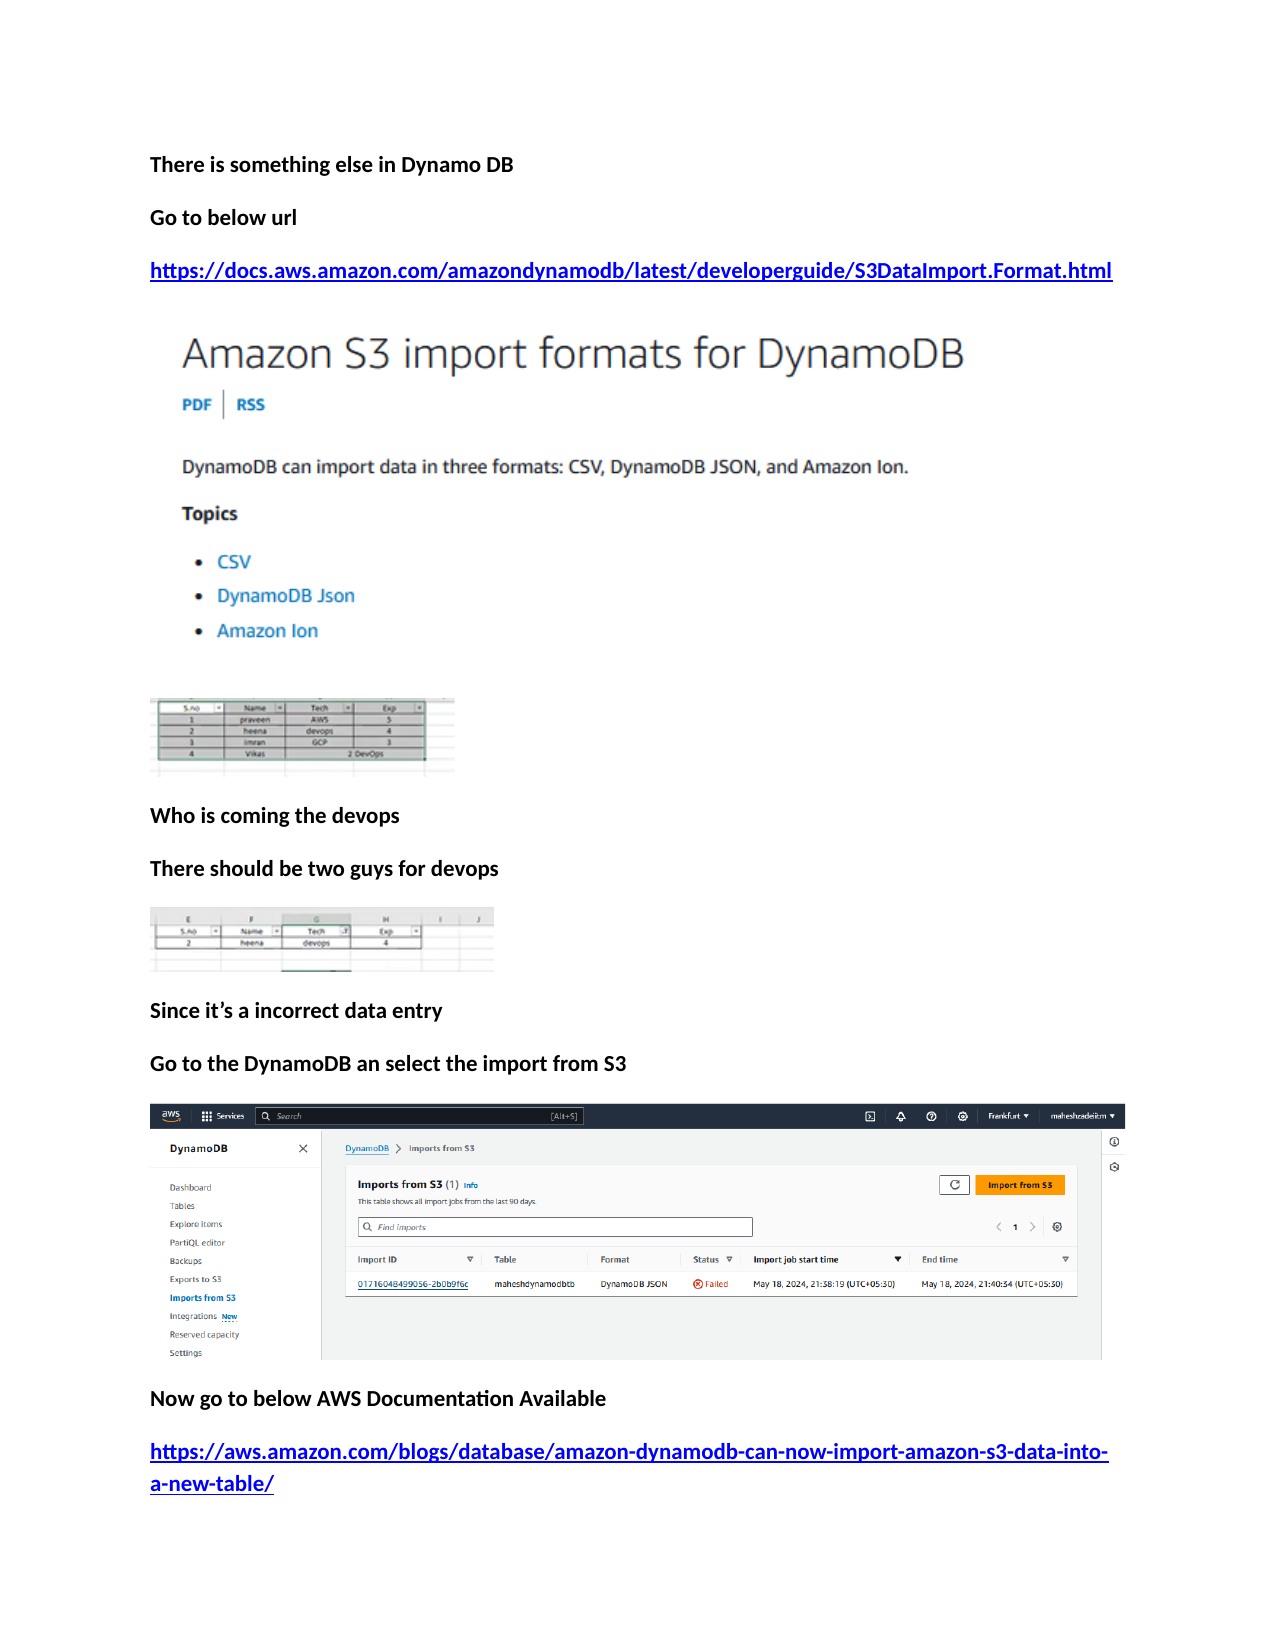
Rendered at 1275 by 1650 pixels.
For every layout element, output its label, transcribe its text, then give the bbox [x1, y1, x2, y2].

text https://aws.amazon.com/blogs/database/amazon-dynamodb-can-now-import-amazon-s3-data-into-a-new-table/ [150, 1437, 1125, 1497]
picture [150, 907, 494, 972]
picture [150, 1102, 1125, 1360]
text Since it’s a incorrect data entry [150, 997, 1125, 1024]
picture [150, 698, 455, 777]
text There should be two guys for devops [150, 854, 1125, 882]
text There is something else in Dynamo DB [150, 150, 1125, 178]
text Go to the DynamoDB an select the import from S3 [150, 1049, 1125, 1078]
text Now go to below AWS Documentation Available [150, 1384, 1125, 1412]
text https://docs.aws.amazon.com/amazondynamodb/latest/developerguide/S3DataImport.Format.html [150, 256, 1125, 284]
picture [150, 309, 1125, 674]
text Go to below url [150, 203, 1125, 231]
text Who is coming the devops [150, 801, 1125, 829]
